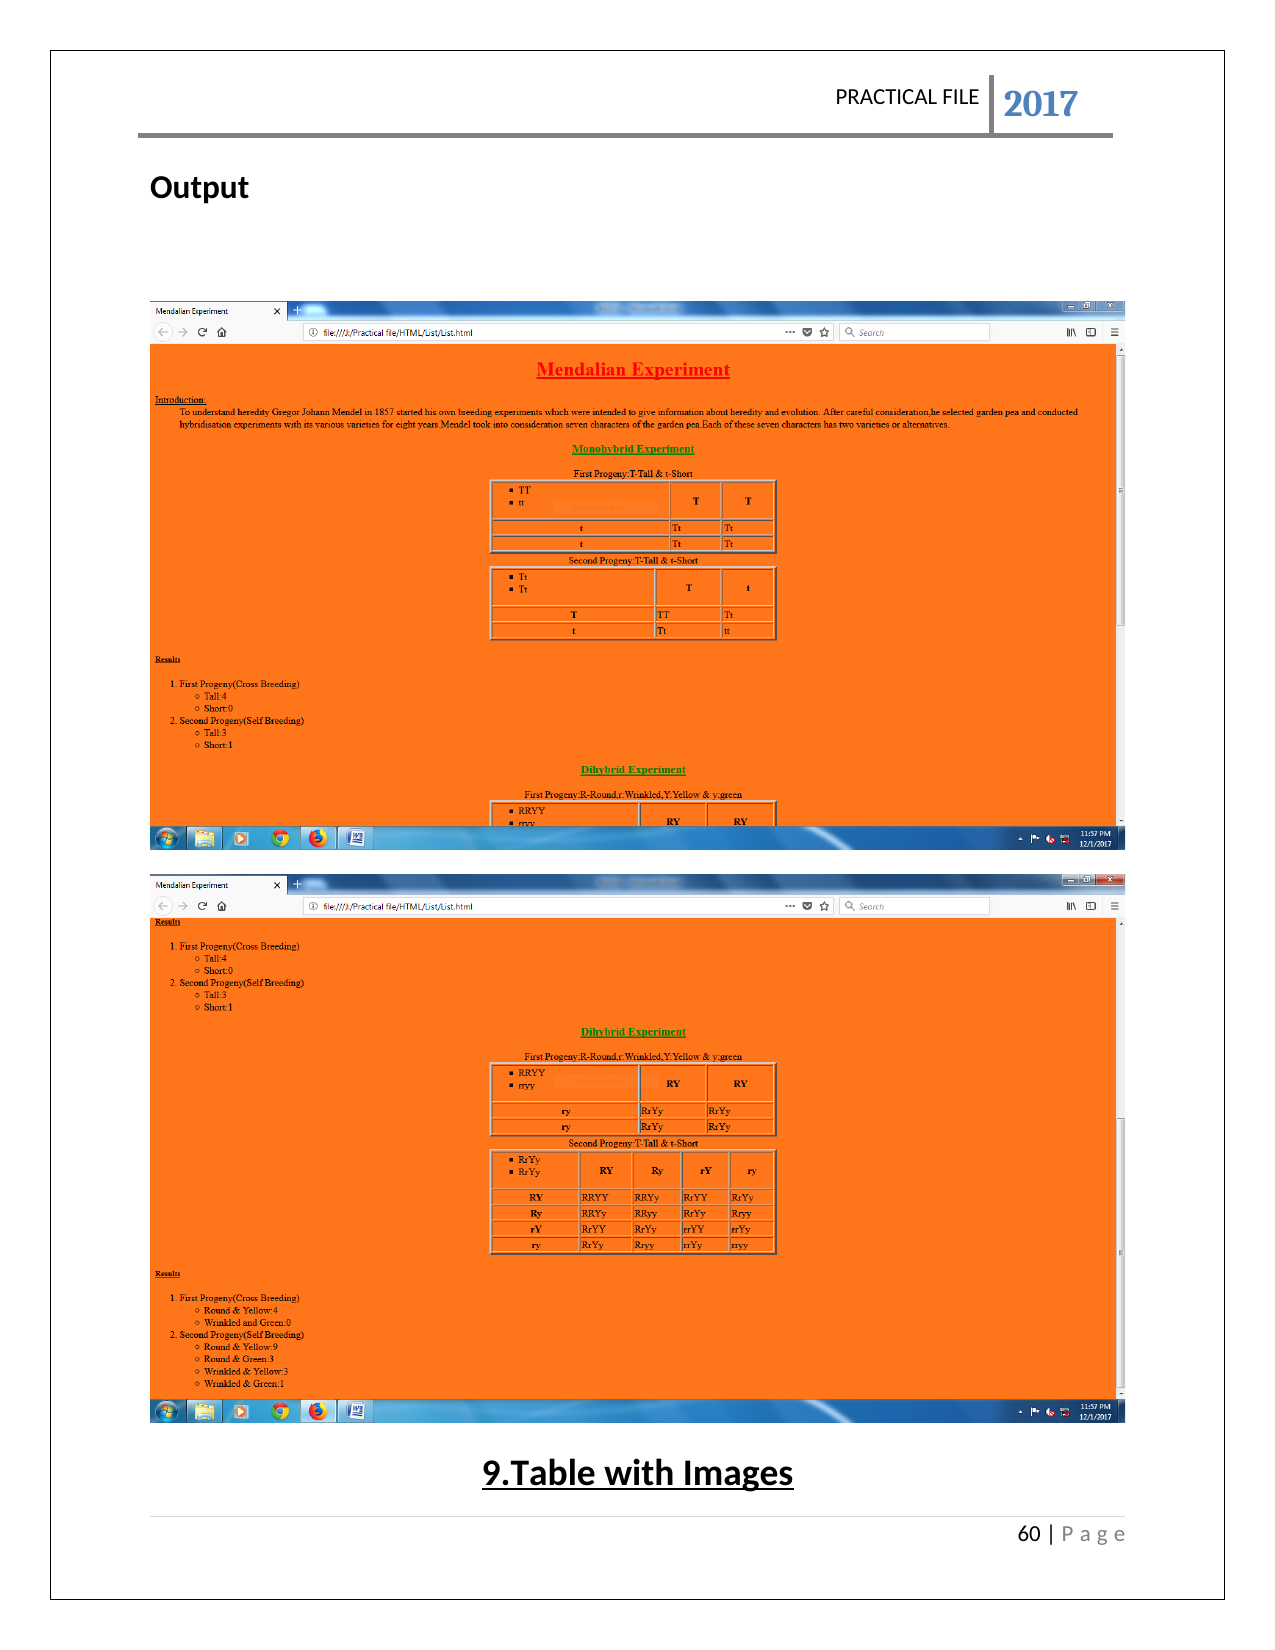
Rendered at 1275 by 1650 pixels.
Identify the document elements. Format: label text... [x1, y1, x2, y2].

text 9.Table with Images [150, 1448, 1125, 1494]
text Output [150, 166, 1125, 207]
picture [150, 874, 1125, 1423]
picture [150, 301, 1125, 850]
